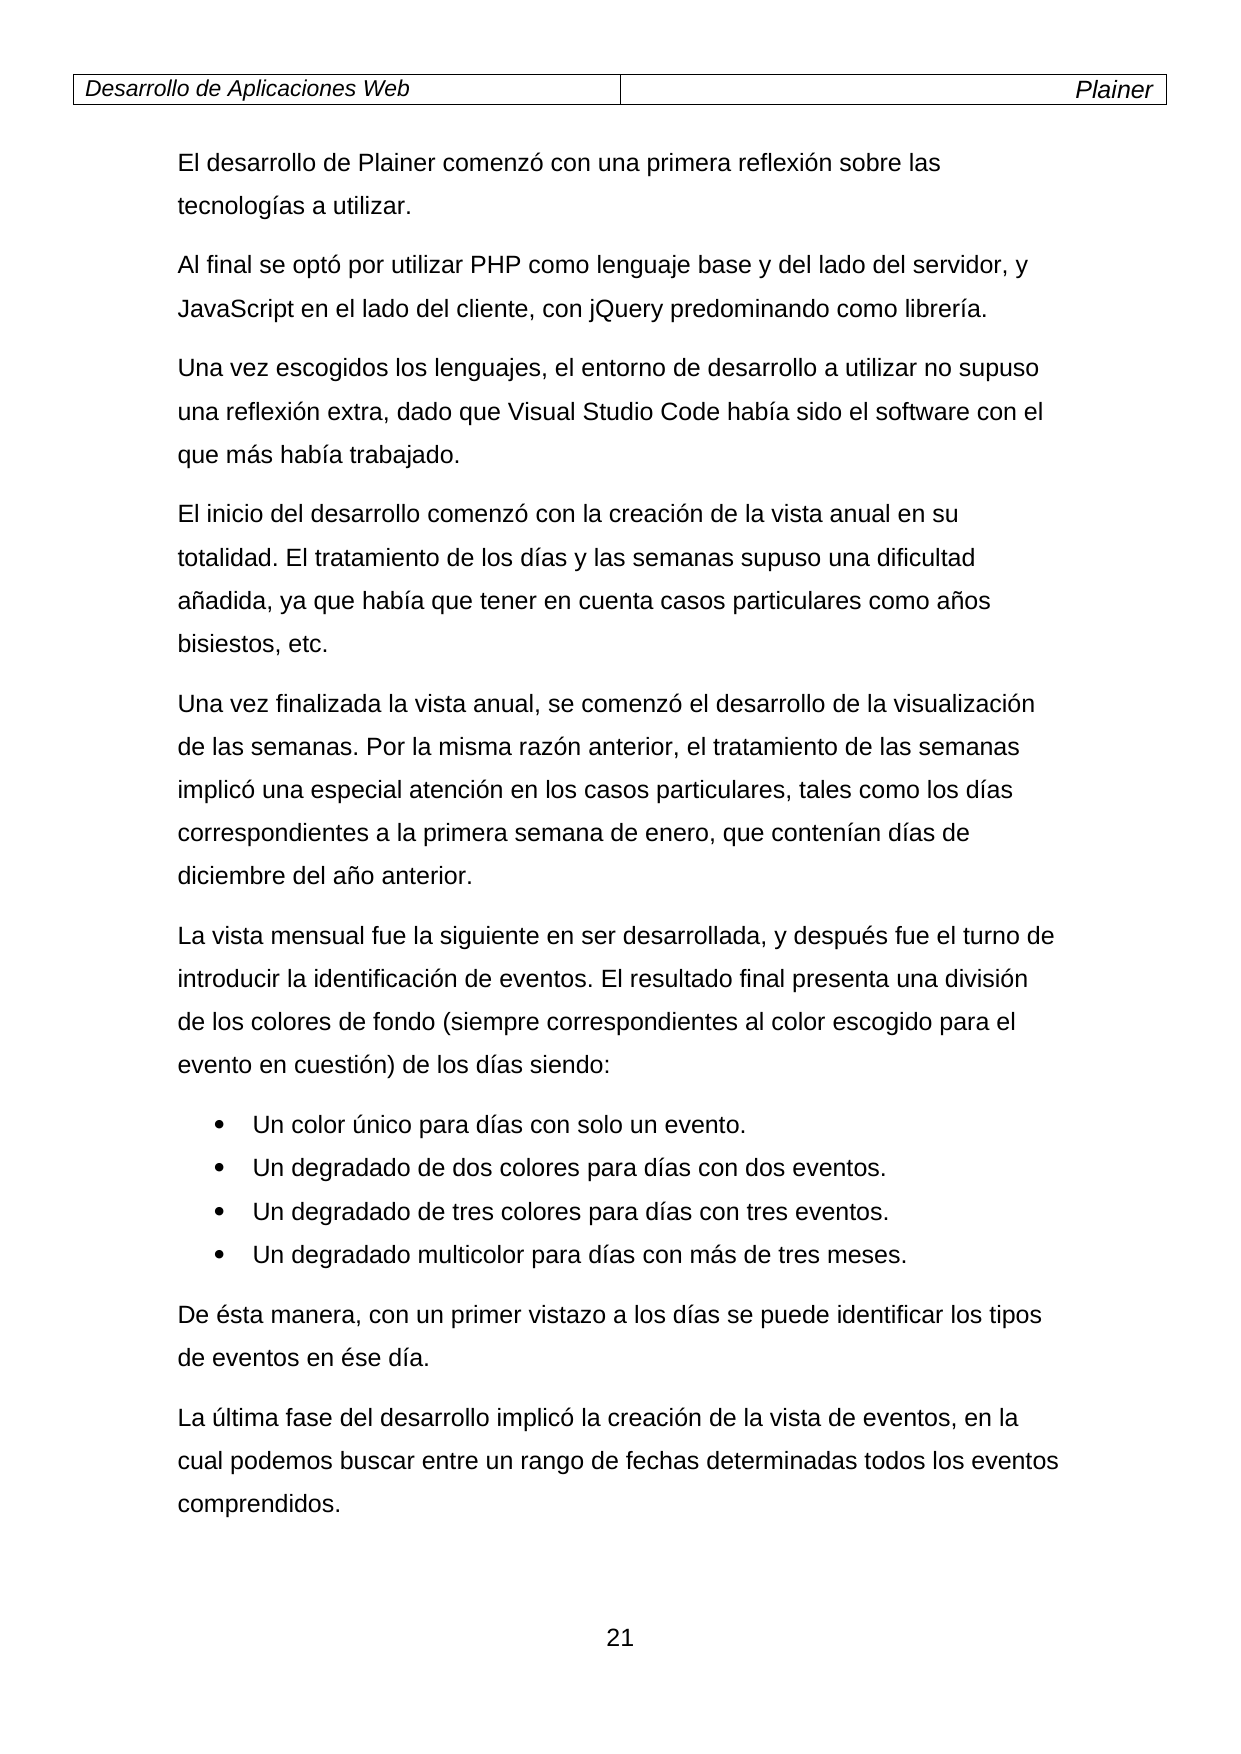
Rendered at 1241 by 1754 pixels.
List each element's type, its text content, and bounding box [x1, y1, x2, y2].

list Un degradado multicolor para días con más de tres meses. [215, 1240, 1063, 1269]
list Un degradado de tres colores para días con tres eventos. [215, 1197, 1063, 1225]
text Una vez finalizada la vista anual, se comenzó el desarrollo de la visualización de las semanas. Por la misma razón anterior, el tratamiento de las semanas implicó una especial atención en los casos particulares, tales como los días correspondientes a la primera semana de enero, que contenían días de diciembre del año anterior. [177, 689, 1063, 890]
text El desarrollo de Plainer comenzó con una primera reflexión sobre las tecnologías a utilizar. [177, 148, 1063, 219]
list Un degradado de dos colores para días con dos eventos. [215, 1153, 1063, 1182]
text Una vez escogidos los lenguajes, el entorno de desarrollo a utilizar no supuso una reflexión extra, dado que Visual Studio Code había sido el software con el que más había trabajado. [177, 353, 1063, 468]
text Al final se optó por utilizar PHP como lenguaje base y del lado del servidor, y JavaScript en el lado del cliente, con jQuery predominando como librería. [177, 251, 1063, 322]
text La vista mensual fue la siguiente en ser desarrollada, y después fue el turno de introducir la identificación de eventos. El resultado final presenta una división de los colores de fondo (siempre correspondientes al color escogido para el evento en cuestión) de los días siendo: [177, 921, 1063, 1079]
text La última fase del desarrollo implicó la creación de la vista de eventos, en la cual podemos buscar entre un rango de fechas determinadas todos los eventos comprendidos. [177, 1403, 1063, 1518]
text De ésta manera, con un primer vistazo a los días se puede identificar los tipos de eventos en ése día. [177, 1300, 1063, 1372]
text El inicio del desarrollo comenzó con la creación de la vista anual en su totalidad. El tratamiento de los días y las semanas supuso una dificultad añadida, ya que había que tener en cuenta casos particulares como años bisiestos, etc. [177, 499, 1063, 658]
list Un color único para días con solo un evento. [215, 1110, 1063, 1139]
